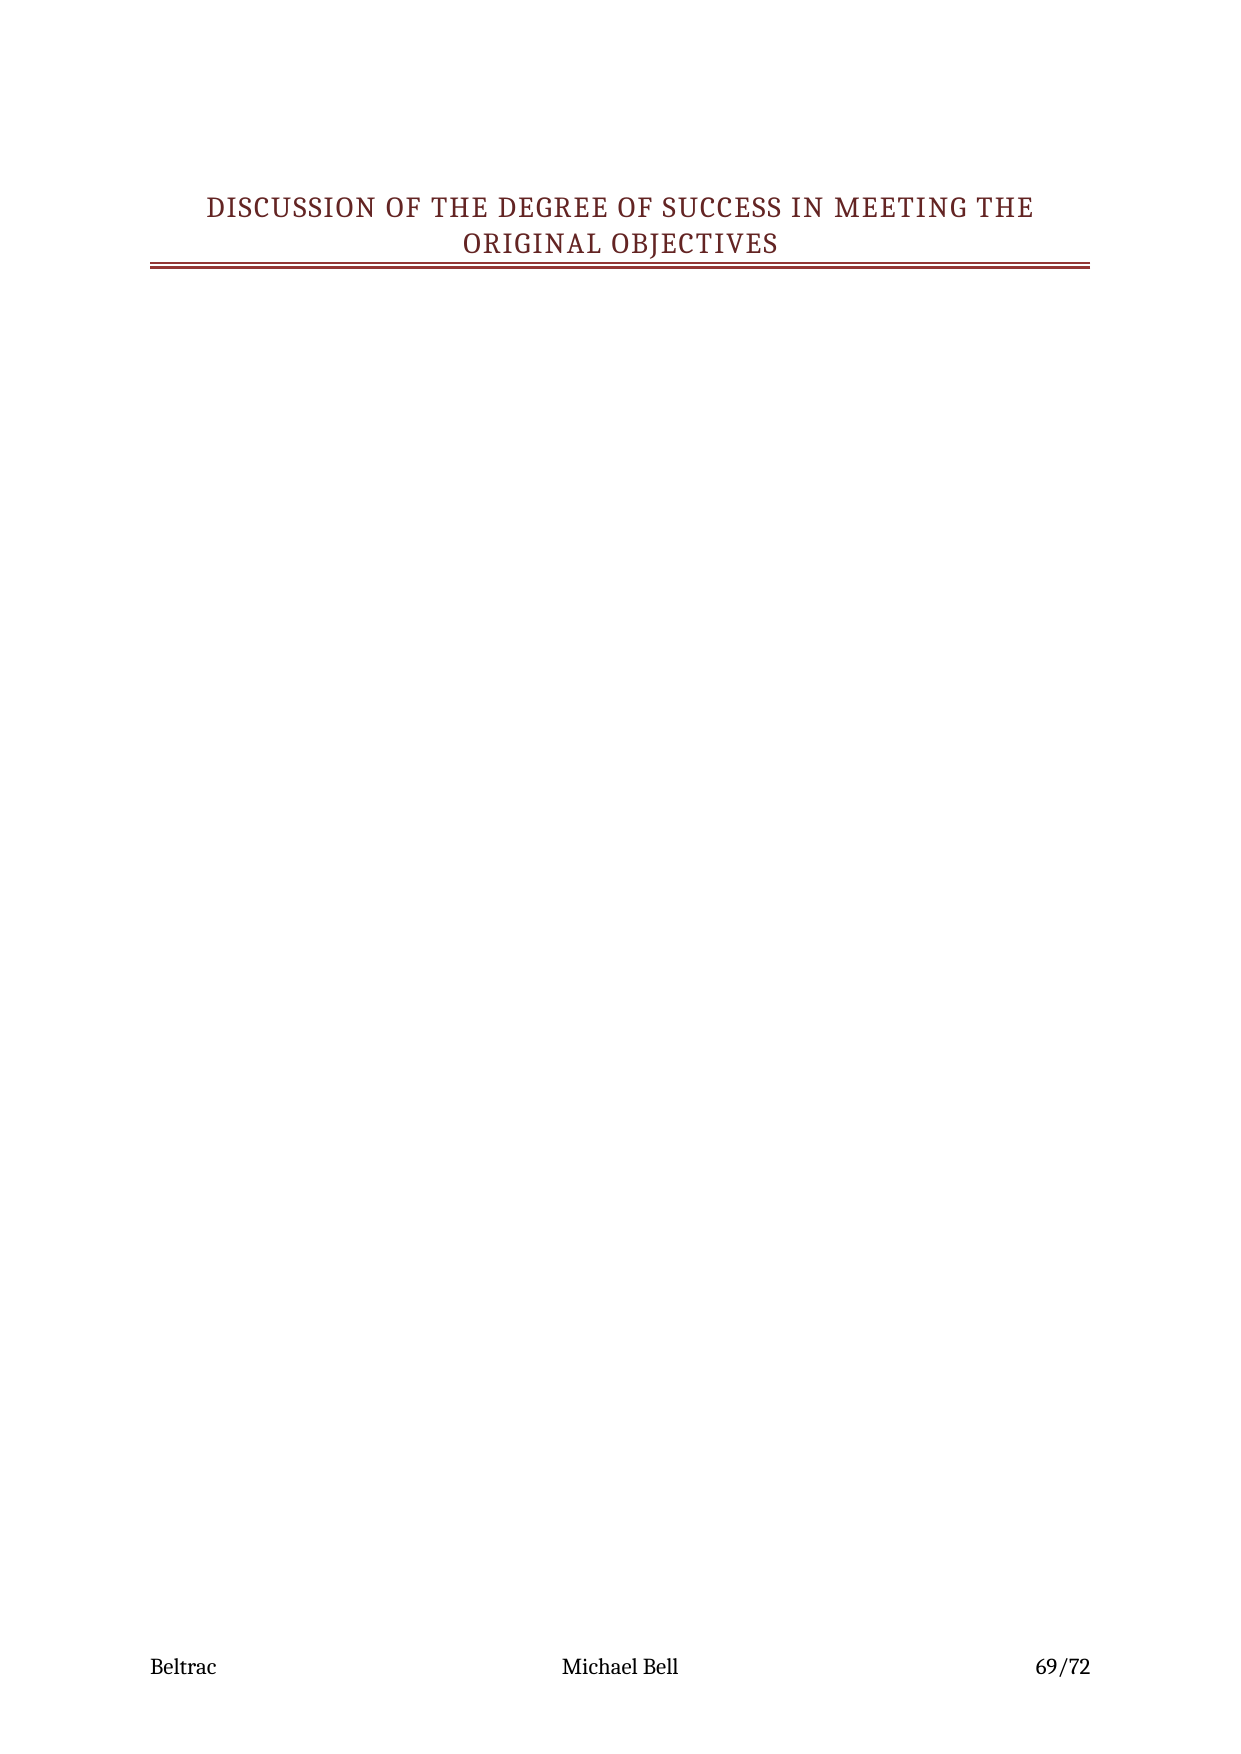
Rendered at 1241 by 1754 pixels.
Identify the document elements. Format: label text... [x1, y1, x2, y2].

subtitle Discussion of the degree of success in meeting the original objectives [150, 192, 1090, 262]
